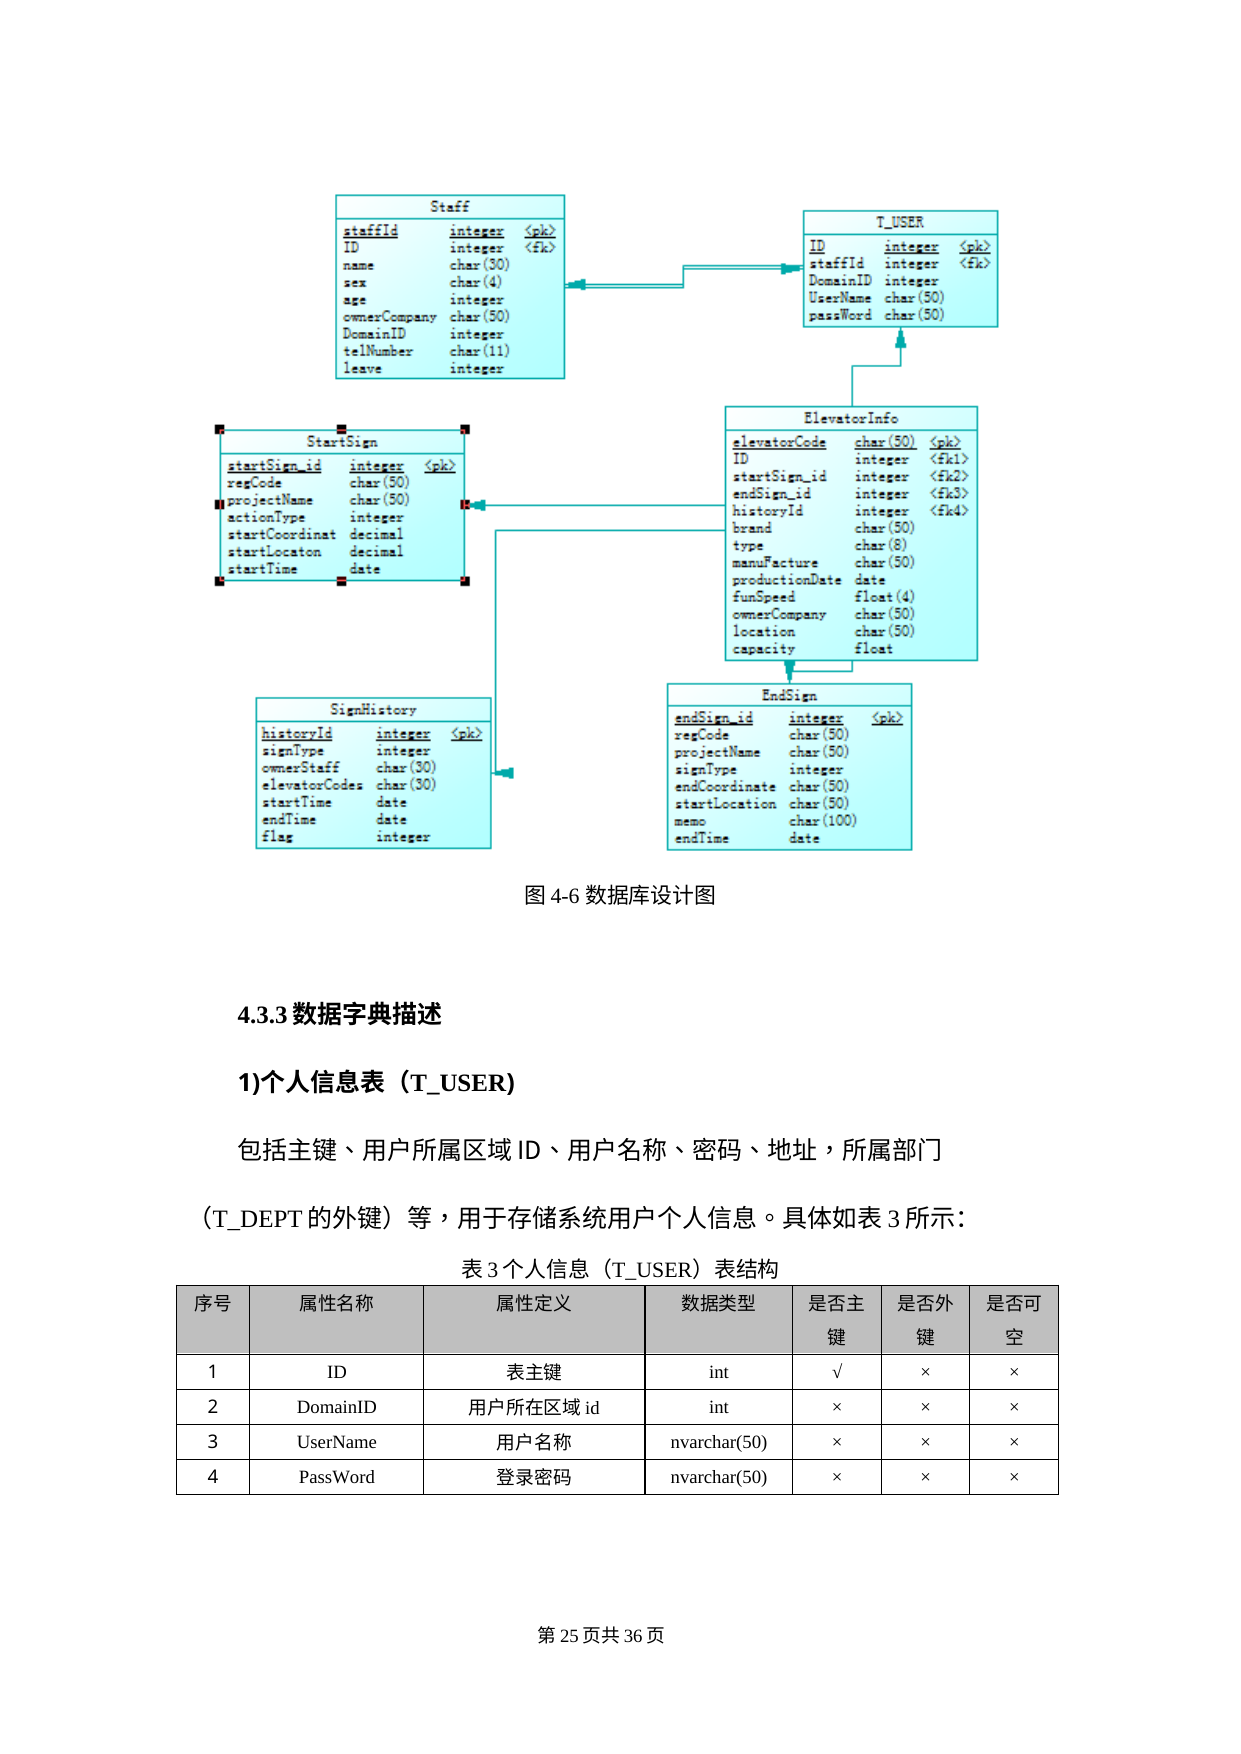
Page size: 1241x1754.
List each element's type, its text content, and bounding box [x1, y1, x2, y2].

table_cell int [646, 1390, 792, 1423]
table_cell nvarchar(50) [646, 1425, 792, 1458]
table_cell × [882, 1460, 969, 1493]
table_cell 表主键 [424, 1355, 644, 1388]
table_cell nvarchar(50) [646, 1460, 792, 1493]
table_cell 1 [177, 1355, 249, 1388]
table_cell 2 [177, 1390, 249, 1423]
table_cell × [970, 1425, 1058, 1458]
table_cell 4 [177, 1460, 249, 1493]
table_header 属性名称 [250, 1286, 423, 1353]
table_header 是否外键 [882, 1286, 969, 1353]
text 表3个人信息（T_USER）表结构 [187, 1251, 1053, 1284]
table_cell × [793, 1460, 881, 1493]
table_cell × [882, 1355, 969, 1388]
table_cell × [970, 1460, 1058, 1493]
table_header 属性定义 [424, 1286, 644, 1353]
table_header 是否可空 [970, 1286, 1058, 1353]
text 4.3.3数据字典描述 [237, 979, 1053, 1047]
table_cell ID [250, 1355, 423, 1388]
table_cell 用户所在区域id [424, 1390, 644, 1423]
table_cell UserName [250, 1425, 423, 1458]
table_header 是否主键 [793, 1286, 881, 1353]
table_cell × [882, 1390, 969, 1423]
table_header 序号 [177, 1286, 249, 1353]
table_cell √ [793, 1355, 881, 1388]
table_cell int [646, 1355, 792, 1388]
table_header 数据类型 [646, 1286, 792, 1353]
table_cell PassWord [250, 1460, 423, 1493]
text 1)个人信息表（T_USER) [237, 1047, 1053, 1115]
table_cell × [793, 1425, 881, 1458]
table_cell 用户名称 [424, 1425, 644, 1458]
table_cell 3 [177, 1425, 249, 1458]
table_cell × [882, 1425, 969, 1458]
table_cell DomainID [250, 1390, 423, 1423]
table_cell × [970, 1355, 1058, 1388]
table_cell × [793, 1390, 881, 1423]
text 包括主键、用户所属区域ID、用户名称、密码、地址，所属部门（T_DEPT的外键）等，用于存储系统用户个人信息。具体如表3所示： [187, 1115, 1053, 1251]
text 图4-6 数据库设计图 [187, 877, 1053, 911]
picture [187, 165, 1030, 876]
table_cell × [970, 1390, 1058, 1423]
table_cell 登录密码 [424, 1460, 644, 1493]
